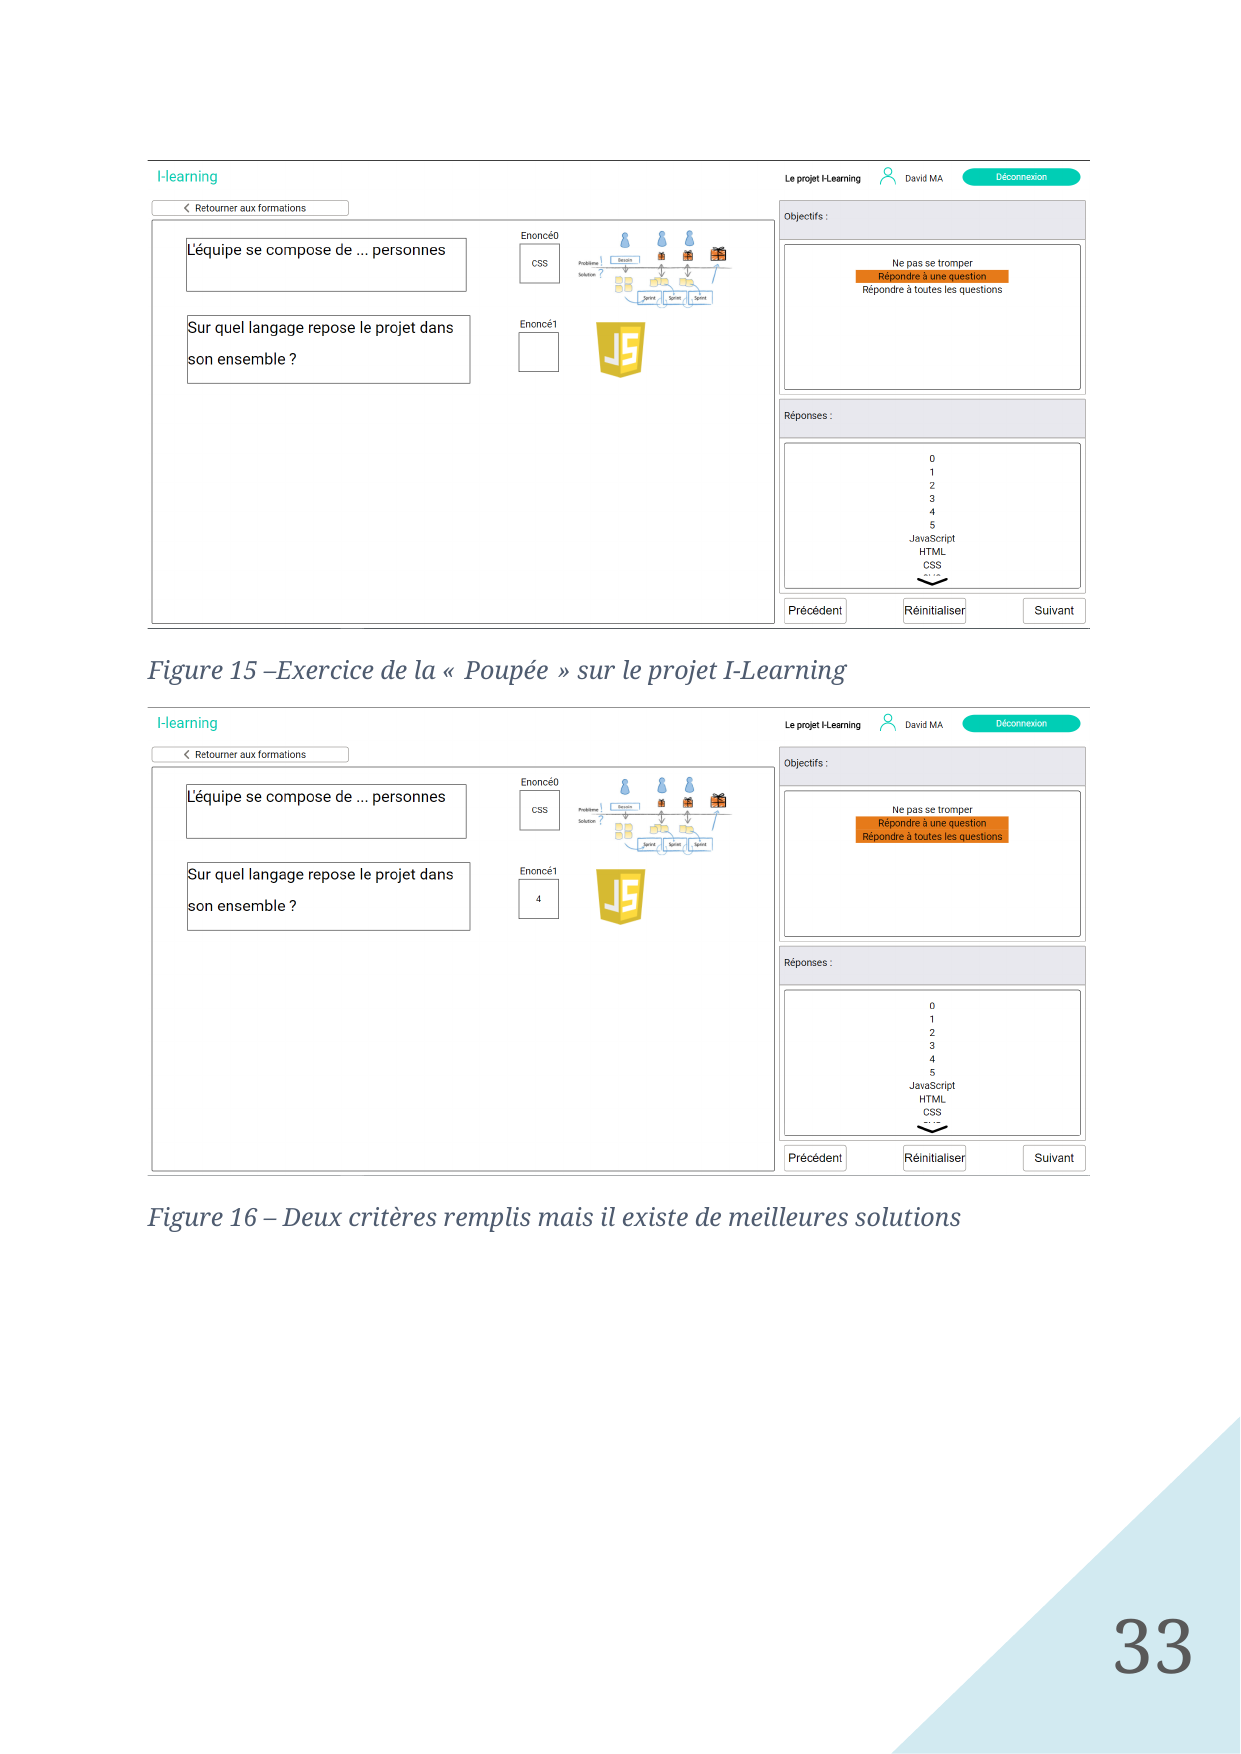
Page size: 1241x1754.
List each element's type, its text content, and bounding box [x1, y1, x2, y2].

picture [147, 707, 1090, 1176]
text Figure – Deux critères remplis mais il existe de meilleures solutions [148, 1199, 1093, 1233]
text Figure –Exercice de la « Poupée » sur le projet I-Learning [148, 653, 1093, 687]
picture [147, 160, 1090, 629]
